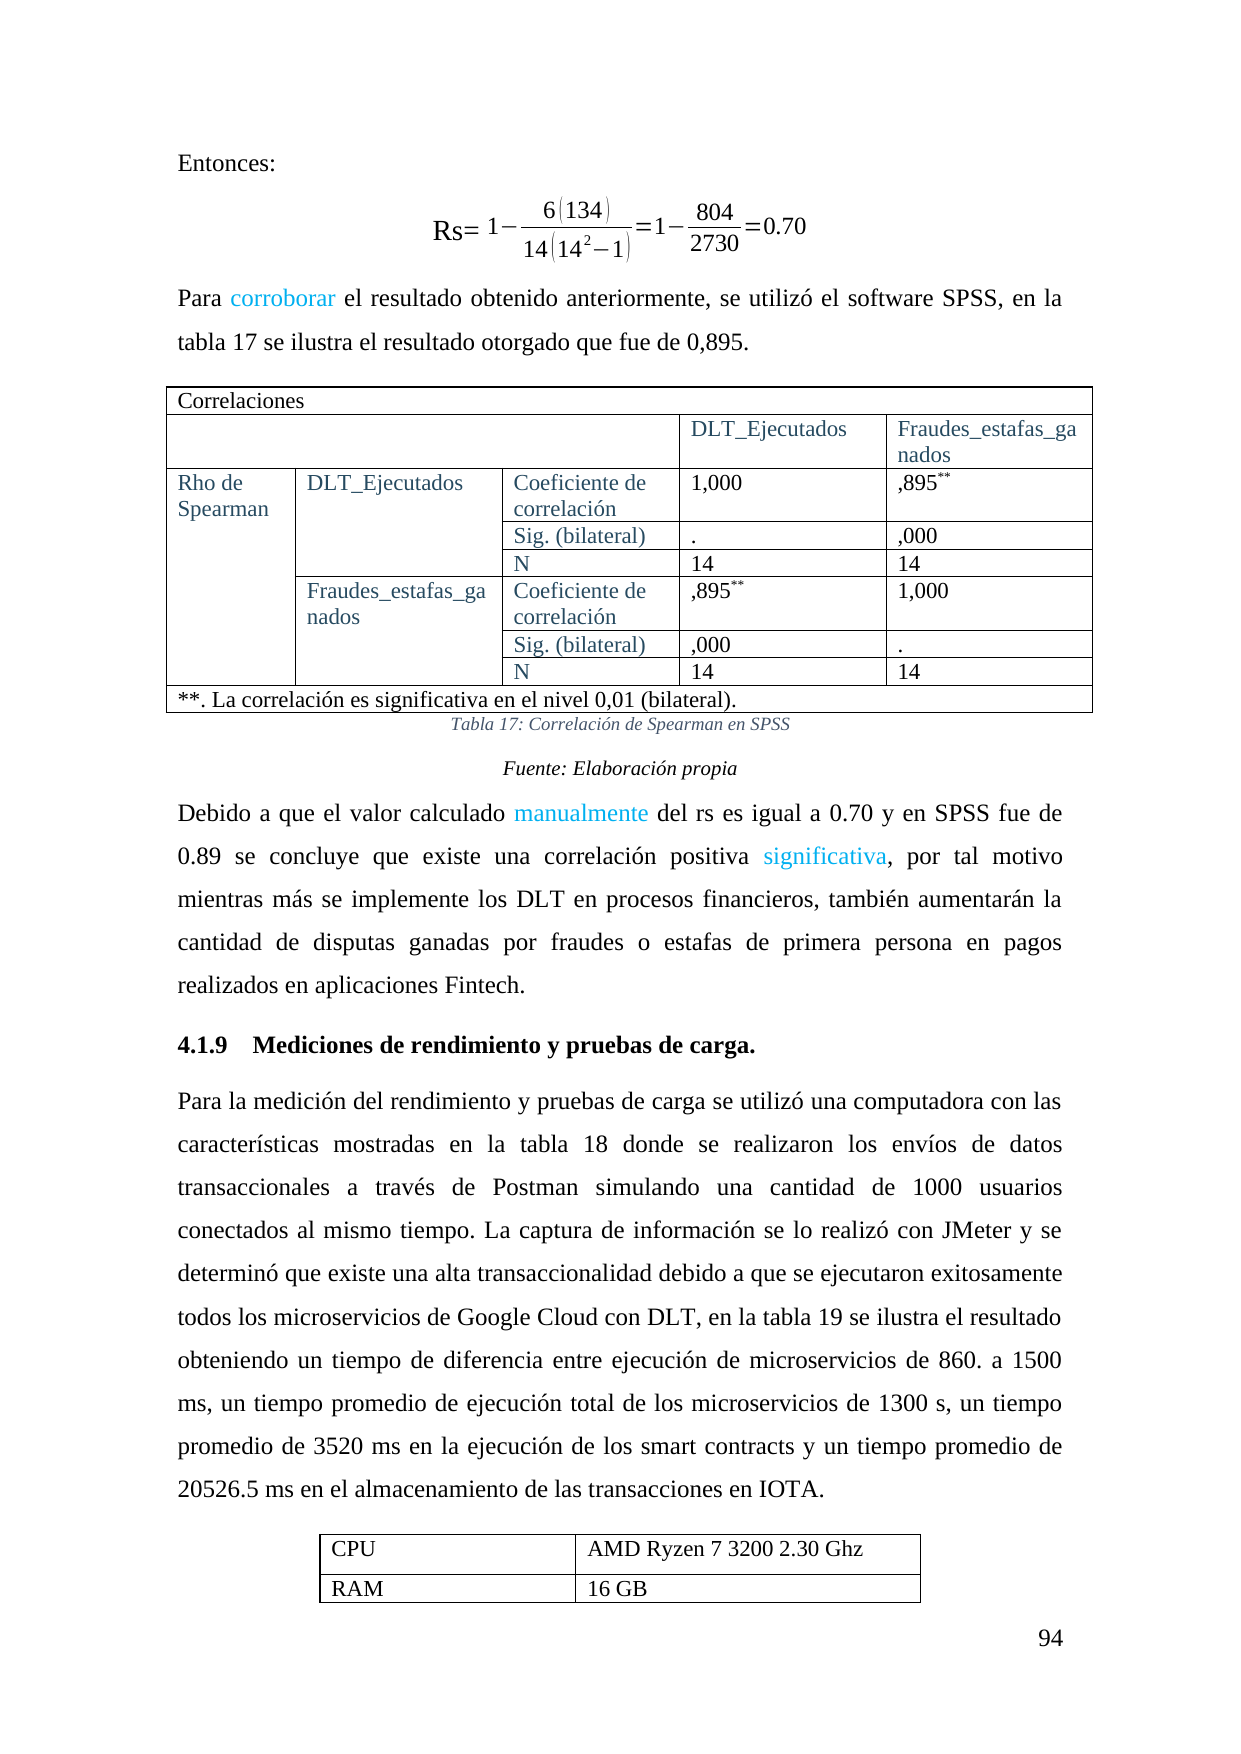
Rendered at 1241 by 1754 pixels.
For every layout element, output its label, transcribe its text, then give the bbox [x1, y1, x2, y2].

table_cell DLT_Ejecutados [296, 469, 502, 576]
table_cell ,000 [887, 522, 1092, 549]
table_header Correlaciones [167, 388, 1092, 414]
table_cell Coeficiente de correlación [503, 469, 679, 521]
table_cell ,895** [887, 469, 1092, 521]
table_cell RAM [321, 1575, 575, 1602]
table_cell N [503, 658, 679, 684]
table_cell [167, 415, 679, 467]
table_cell ,000 [680, 631, 886, 657]
table_cell 16 GB [576, 1575, 920, 1602]
table_cell 14 [680, 658, 886, 684]
table_cell 1,000 [887, 577, 1092, 630]
text Rs= [177, 195, 1063, 264]
table_cell Sig. (bilateral) [503, 522, 679, 549]
table_cell ,895** [680, 577, 886, 630]
table_header AMD Ryzen 7 3200 2.30 Ghz [576, 1535, 920, 1574]
table_cell Rho de Spearman [167, 469, 295, 684]
table_cell Fraudes_estafas_ganados [887, 415, 1092, 467]
table_cell 1,000 [680, 469, 886, 521]
table_cell Fraudes_estafas_ganados [296, 577, 502, 684]
text Debido a que el valor calculado manualmente del rs es igual a 0.70 y en SPSS fue de 0.89 se concluye que existe una correlación positiva significativa, por tal motivo mientras más se implemente los DLT en procesos financieros, también aumentarán la cantidad de disputas ganadas por fraudes o estafas de primera persona en pagos realizados en aplicaciones Fintech. [177, 798, 1063, 999]
table_cell **. La correlación es significativa en el nivel 0,01 (bilateral). [167, 686, 1092, 712]
text Para corroborar el resultado obtenido anteriormente, se utilizó el software SPSS, en la tabla 17 se ilustra el resultado otorgado que fue de 0,895. [177, 283, 1063, 355]
list Mediciones de rendimiento y pruebas de carga. [177, 1030, 1063, 1059]
text Para la medición del rendimiento y pruebas de carga se utilizó una computadora con las características mostradas en la tabla 18 donde se realizaron los envíos de datos transaccionales a través de Postman simulando una cantidad de 1000 usuarios conectados al mismo tiempo. La captura de información se lo realizó con JMeter y se determinó que existe una alta transaccionalidad debido a que se ejecutaron exitosamente todos los microservicios de Google Cloud con DLT, en la tabla 19 se ilustra el resultado obteniendo un tiempo de diferencia entre ejecución de microservicios de 860. a 1500 ms, un tiempo promedio de ejecución total de los microservicios de 1300 s, un tiempo promedio de 3520 ms en la ejecución de los smart contracts y un tiempo promedio de 20526.5 ms en el almacenamiento de las transacciones en IOTA. [177, 1086, 1063, 1503]
table_cell Coeficiente de correlación [503, 577, 679, 630]
table_cell Sig. (bilateral) [503, 631, 679, 657]
text Entonces: [177, 148, 1063, 176]
table_cell . [680, 522, 886, 549]
table_cell 14 [887, 550, 1092, 576]
table_cell . [887, 631, 1092, 657]
table_header CPU [321, 1535, 575, 1574]
table_cell N [503, 550, 679, 576]
text Fuente: Elaboración propia [177, 755, 1063, 779]
table_cell 14 [887, 658, 1092, 684]
table_cell 14 [680, 550, 886, 576]
table_cell DLT_Ejecutados [680, 415, 886, 467]
